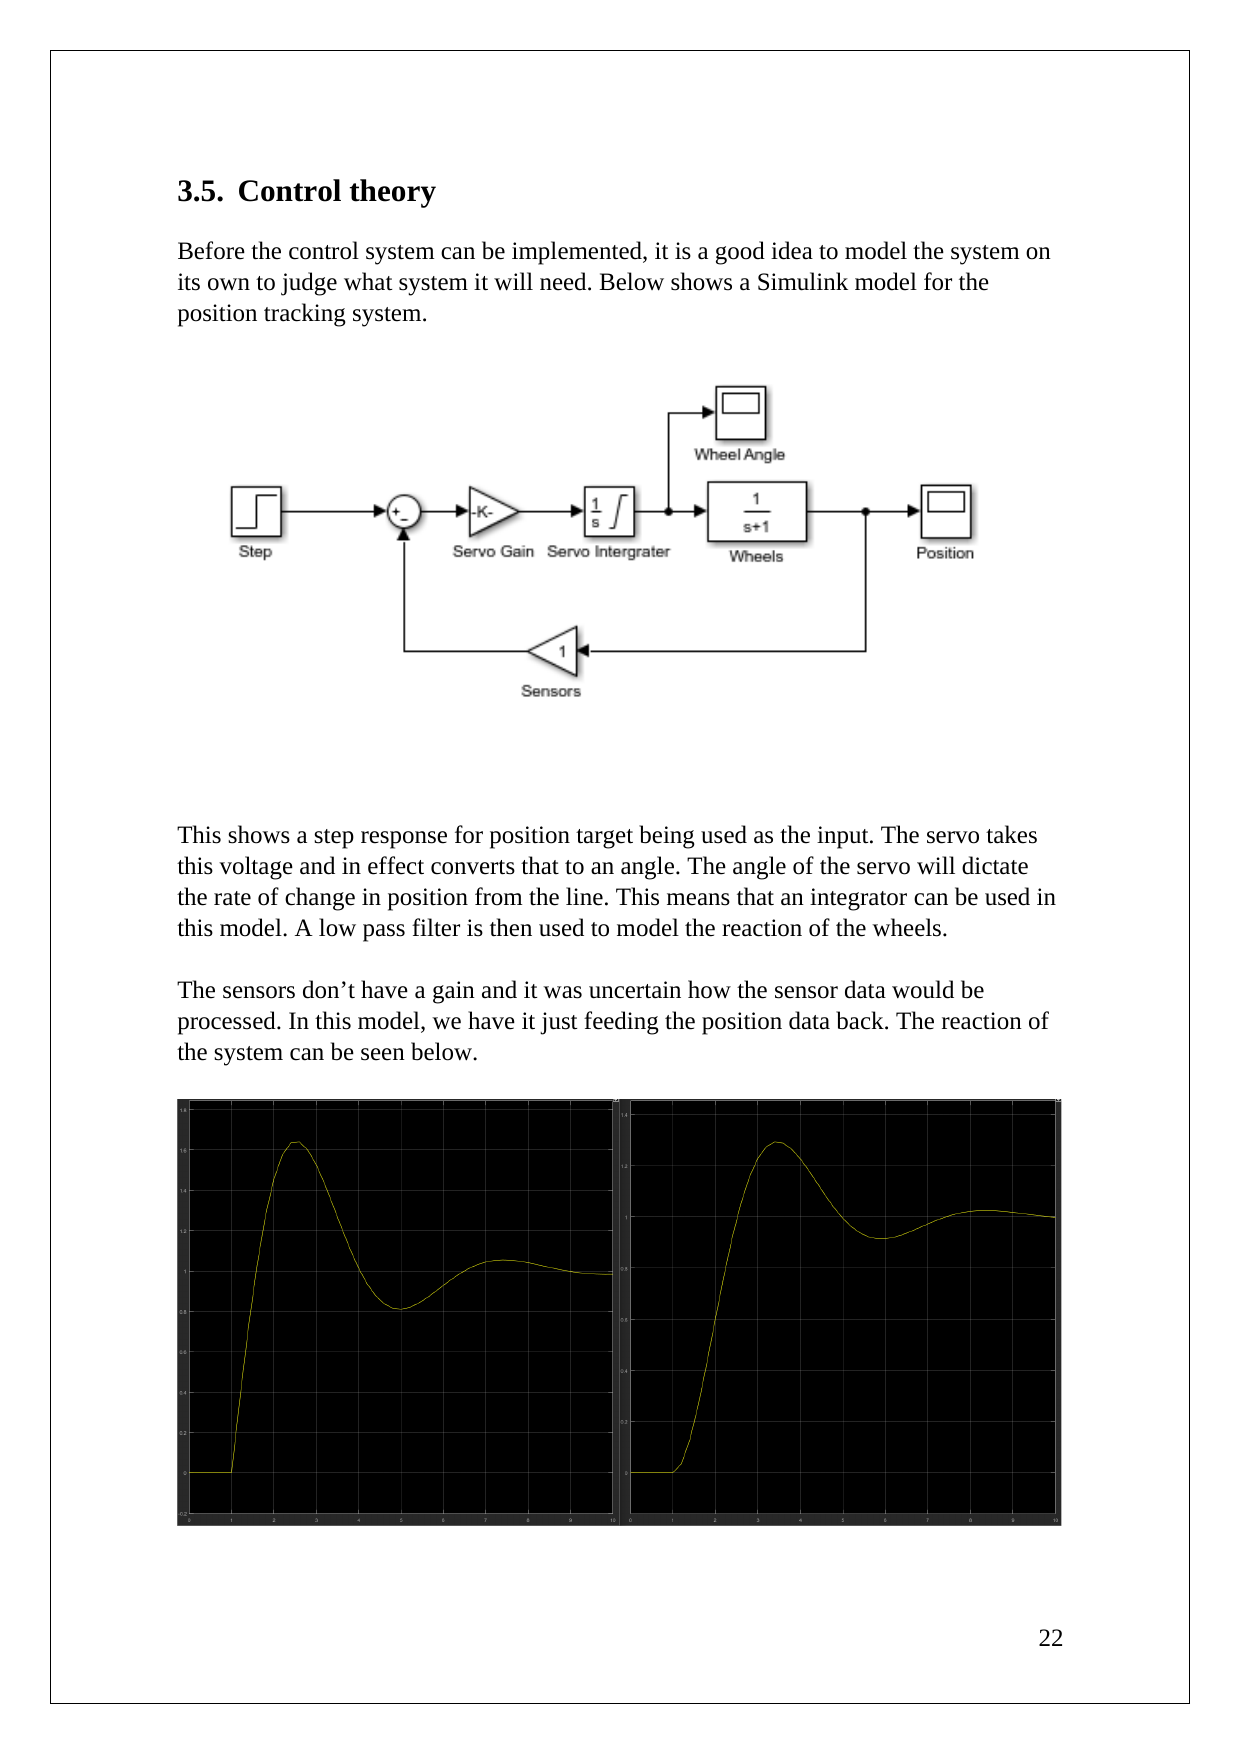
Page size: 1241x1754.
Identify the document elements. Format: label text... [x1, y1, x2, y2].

subtitle Control theory [177, 173, 1063, 208]
text The sensors don’t have a gain and it was uncertain how the sensor data would be processed. In this model, we have it just feeding the position data back. The reaction of the system can be seen below. [177, 975, 1063, 1066]
picture [177, 1099, 1062, 1526]
text This shows a step response for position target being used as the input. The servo takes this voltage and in effect converts that to an angle. The angle of the servo will dictate the rate of change in position from the line. This means that an integrator can be used in this model. A low pass filter is then used to model the reaction of the wheels. [177, 820, 1063, 942]
text Before the control system can be implemented, it is a good idea to model the system on its own to judge what system it will need. Below shows a Simulink model for the position tracking system. [177, 236, 1063, 327]
picture [205, 360, 1035, 756]
